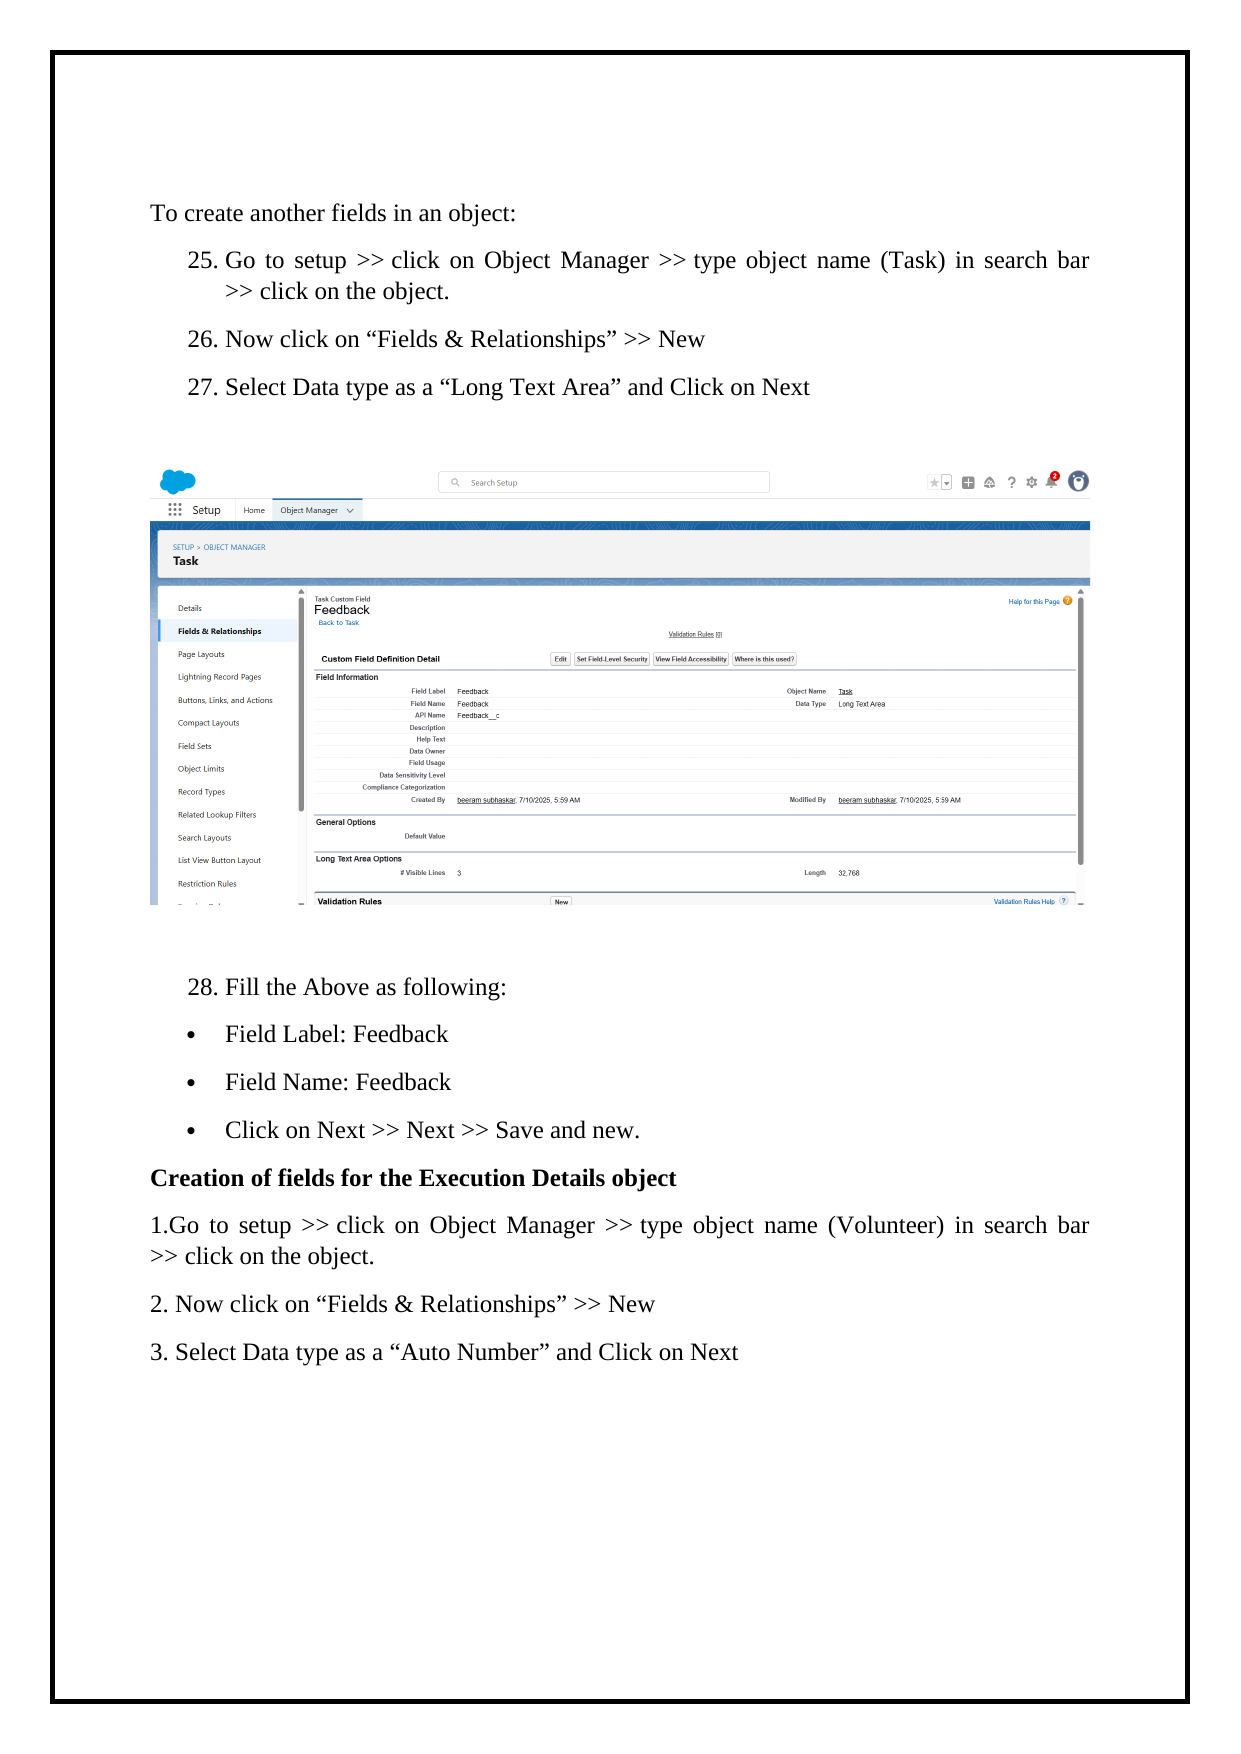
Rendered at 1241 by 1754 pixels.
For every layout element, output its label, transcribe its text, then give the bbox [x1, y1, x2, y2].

list Select Data type as a “Long Text Area” and Click on Next [187, 372, 1090, 401]
list Now click on “Fields & Relationships” >> New [187, 324, 1090, 353]
picture [150, 467, 1091, 905]
text 2. Now click on “Fields & Relationships” >> New [150, 1289, 1090, 1318]
text 3. Select Data type as a “Auto Number” and Click on Next [150, 1337, 1090, 1366]
list Click on Next >> Next >> Save and new. [187, 1115, 1090, 1144]
text To create another fields in an object: [150, 198, 1090, 226]
text 1.Go to setup >> click on Object Manager >> type object name (Volunteer) in search bar >> click on the object. [150, 1210, 1090, 1270]
list Field Label: Feedback [187, 1019, 1090, 1048]
list Go to setup >> click on Object Manager >> type object name (Task) in search bar >> click on the object. [187, 245, 1090, 305]
list Fill the Above as following: [187, 972, 1090, 1001]
list Field Name: Feedback [187, 1067, 1090, 1096]
text Creation of fields for the Execution Details object [150, 1163, 1090, 1191]
